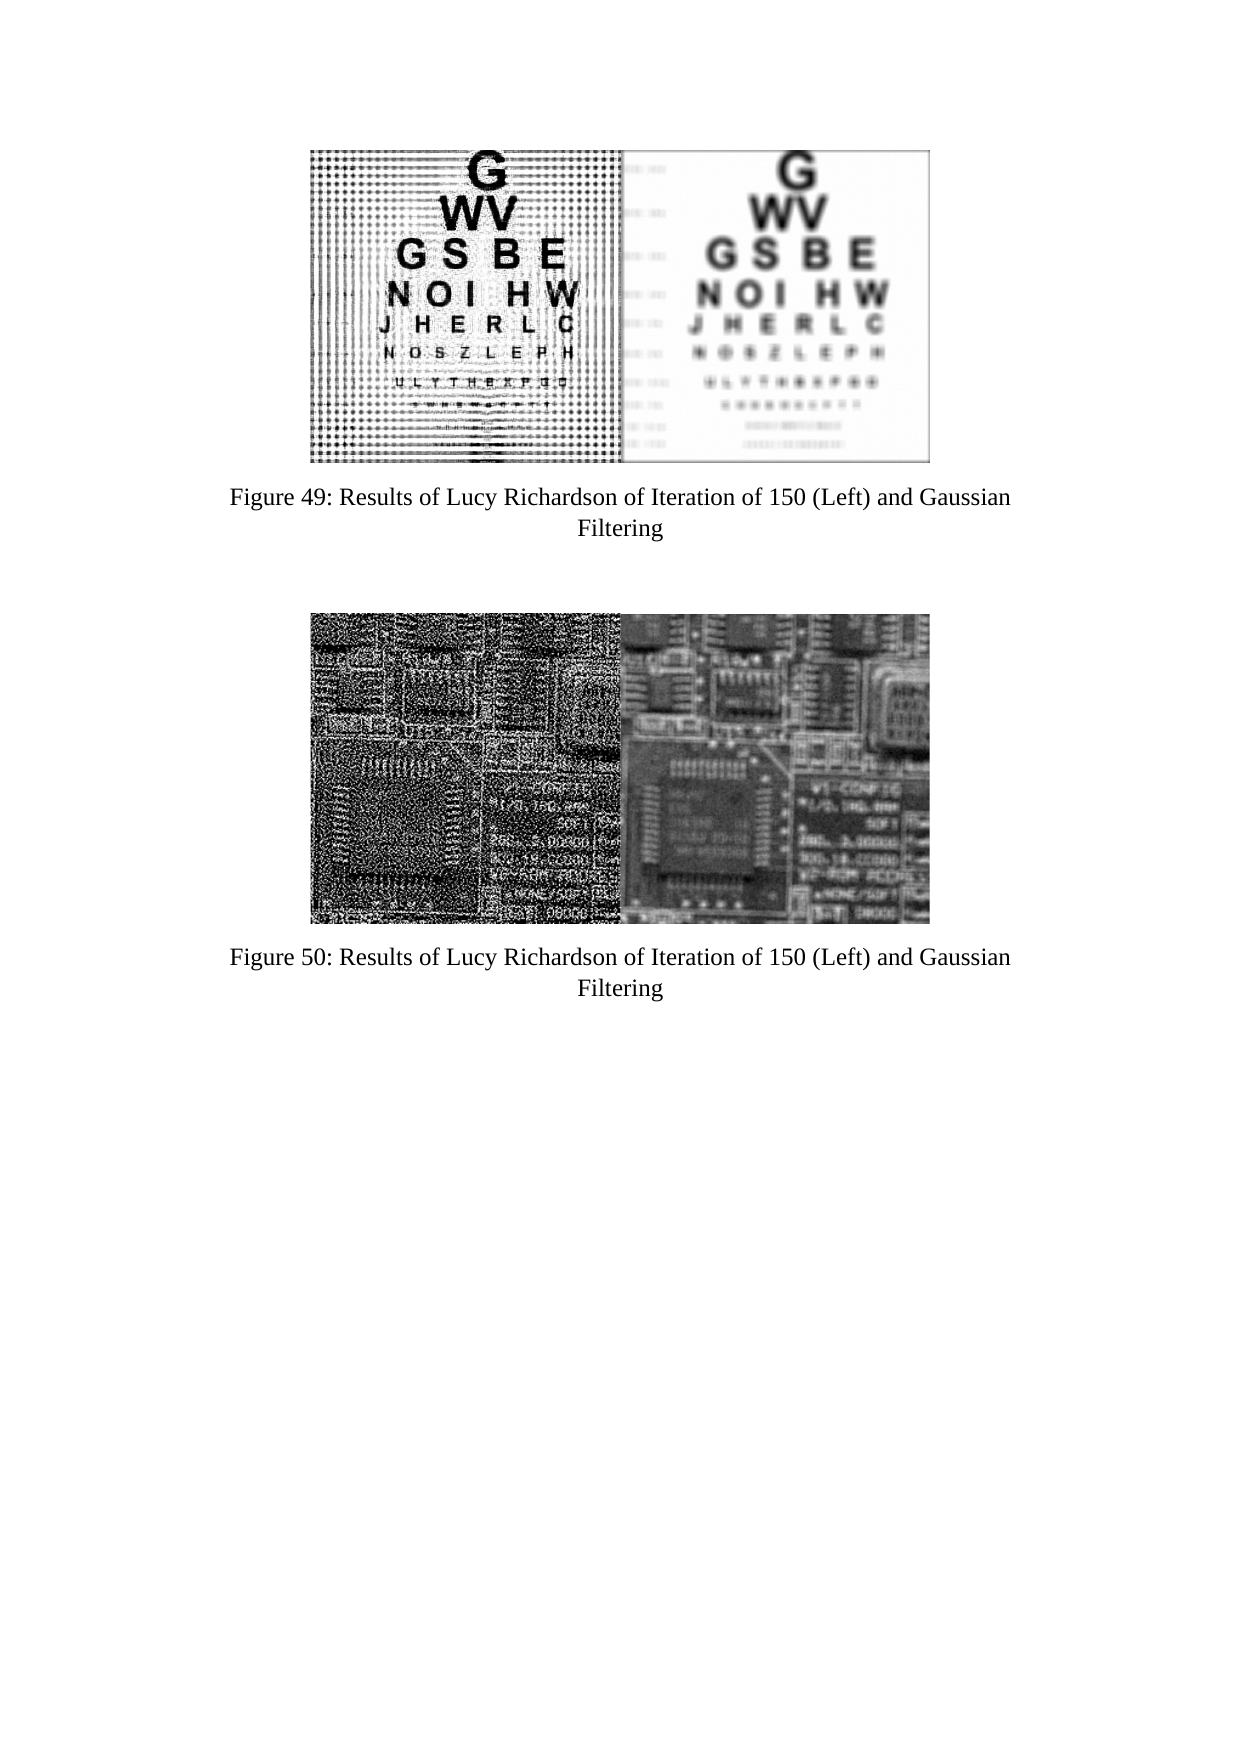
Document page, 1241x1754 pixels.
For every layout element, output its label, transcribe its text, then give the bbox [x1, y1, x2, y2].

text Figure 49: Results of Lucy Richardson of Iteration of 150 (Left) and Gaussian Filtering [187, 482, 1053, 542]
text Figure 50: Results of Lucy Richardson of Iteration of 150 (Left) and Gaussian Filtering [187, 942, 1053, 1002]
picture [310, 150, 930, 463]
picture [310, 613, 930, 924]
